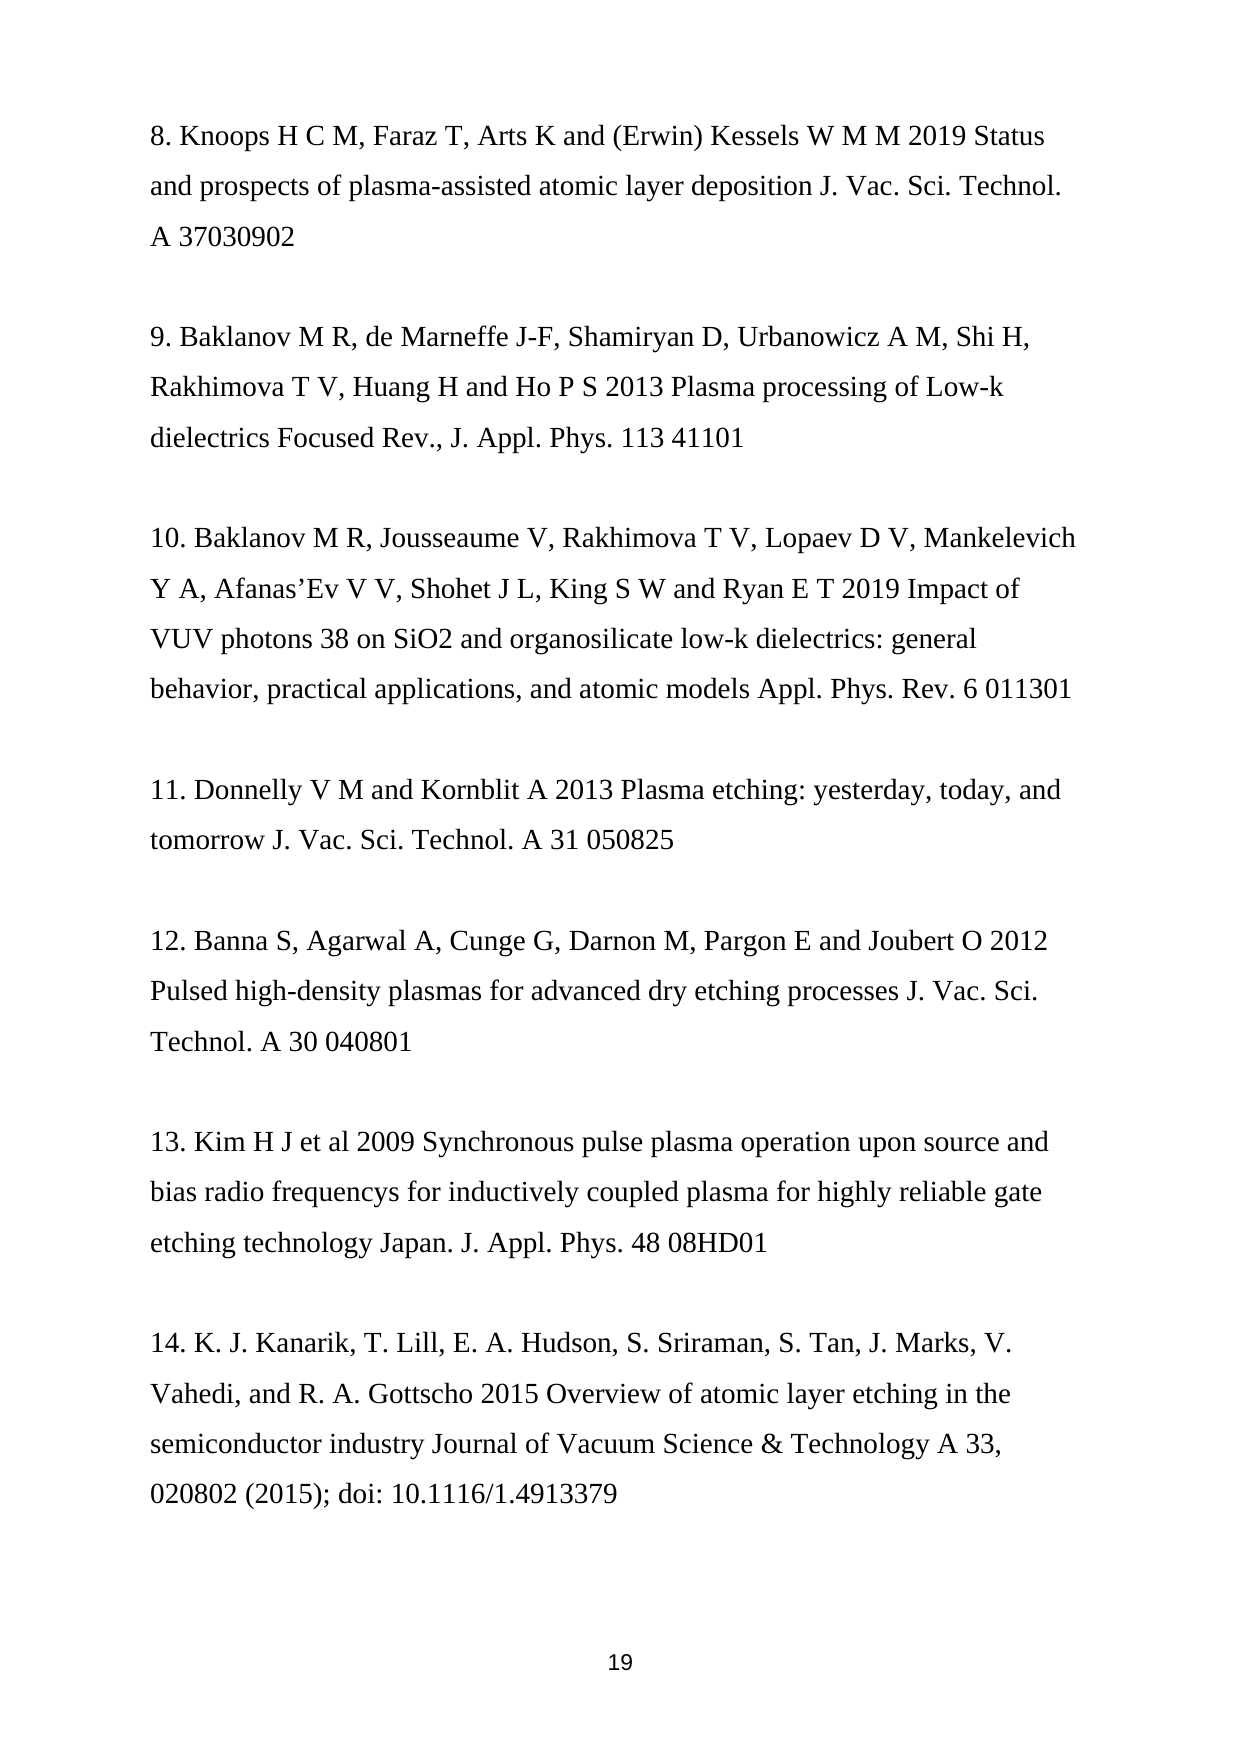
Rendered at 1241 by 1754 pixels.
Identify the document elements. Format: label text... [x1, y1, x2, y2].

text 11. Donnelly V M and Kornblit A 2013 Plasma etching: yesterday, today, and tomorrow J. Vac. Sci. Technol. A 31 050825 [150, 772, 1090, 856]
text 12. Banna S, Agarwal A, Cunge G, Darnon M, Pargon E and Joubert O 2012 Pulsed high-density plasmas for advanced dry etching processes J. Vac. Sci. Technol. A 30 040801 [150, 923, 1090, 1057]
text 14. K. J. Kanarik, T. Lill, E. A. Hudson, S. Sriraman, S. Tan, J. Marks, V. Vahedi, and R. A. Gottscho 2015 Overview of atomic layer etching in the semiconductor industry Journal of Vacuum Science & Technology A 33, 020802 (2015); doi: 10.1116/1.4913379 [150, 1326, 1090, 1510]
text 10. Baklanov M R, Jousseaume V, Rakhimova T V, Lopaev D V, Mankelevich Y A, Afanas’Ev V V, Shohet J L, King S W and Ryan E T 2019 Impact of VUV photons 38 on SiO2 and organosilicate low-k dielectrics: general behavior, practical applications, and atomic models Appl. Phys. Rev. 6 011301 [150, 521, 1090, 705]
text 13. Kim H J et al 2009 Synchronous pulse plasma operation upon source and bias radio frequencys for inductively coupled plasma for highly reliable gate etching technology Japan. J. Appl. Phys. 48 08HD01 [150, 1124, 1090, 1258]
text 9. Baklanov M R, de Marneffe J-F, Shamiryan D, Urbanowicz A M, Shi H, Rakhimova T V, Huang H and Ho P S 2013 Plasma processing of Low-k dielectrics Focused Rev., J. Appl. Phys. 113 41101 [150, 319, 1090, 453]
text 8. Knoops H C M, Faraz T, Arts K and (Erwin) Kessels W M M 2019 Status and prospects of plasma-assisted atomic layer deposition J. Vac. Sci. Technol. A 37030902 [150, 118, 1090, 252]
